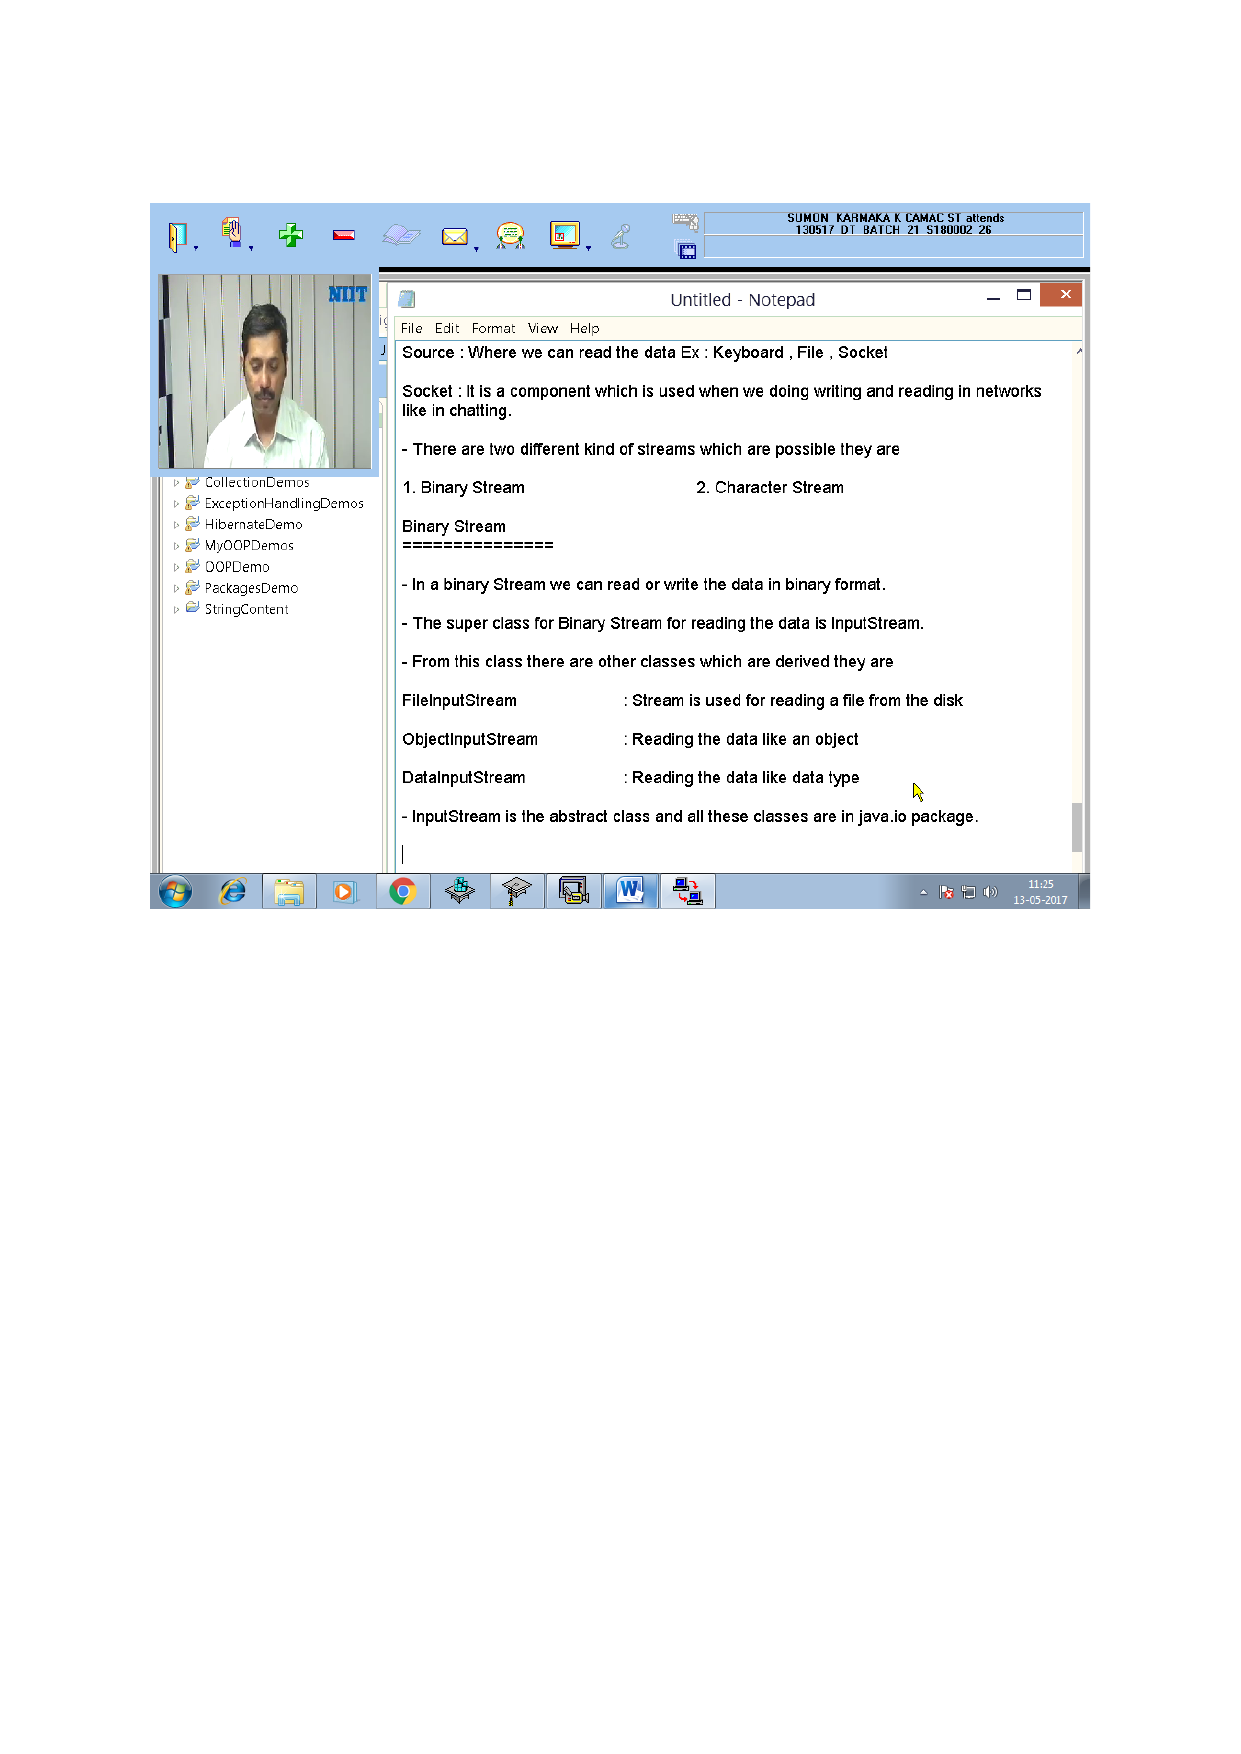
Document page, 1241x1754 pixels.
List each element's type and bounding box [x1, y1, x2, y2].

picture [150, 203, 1091, 909]
